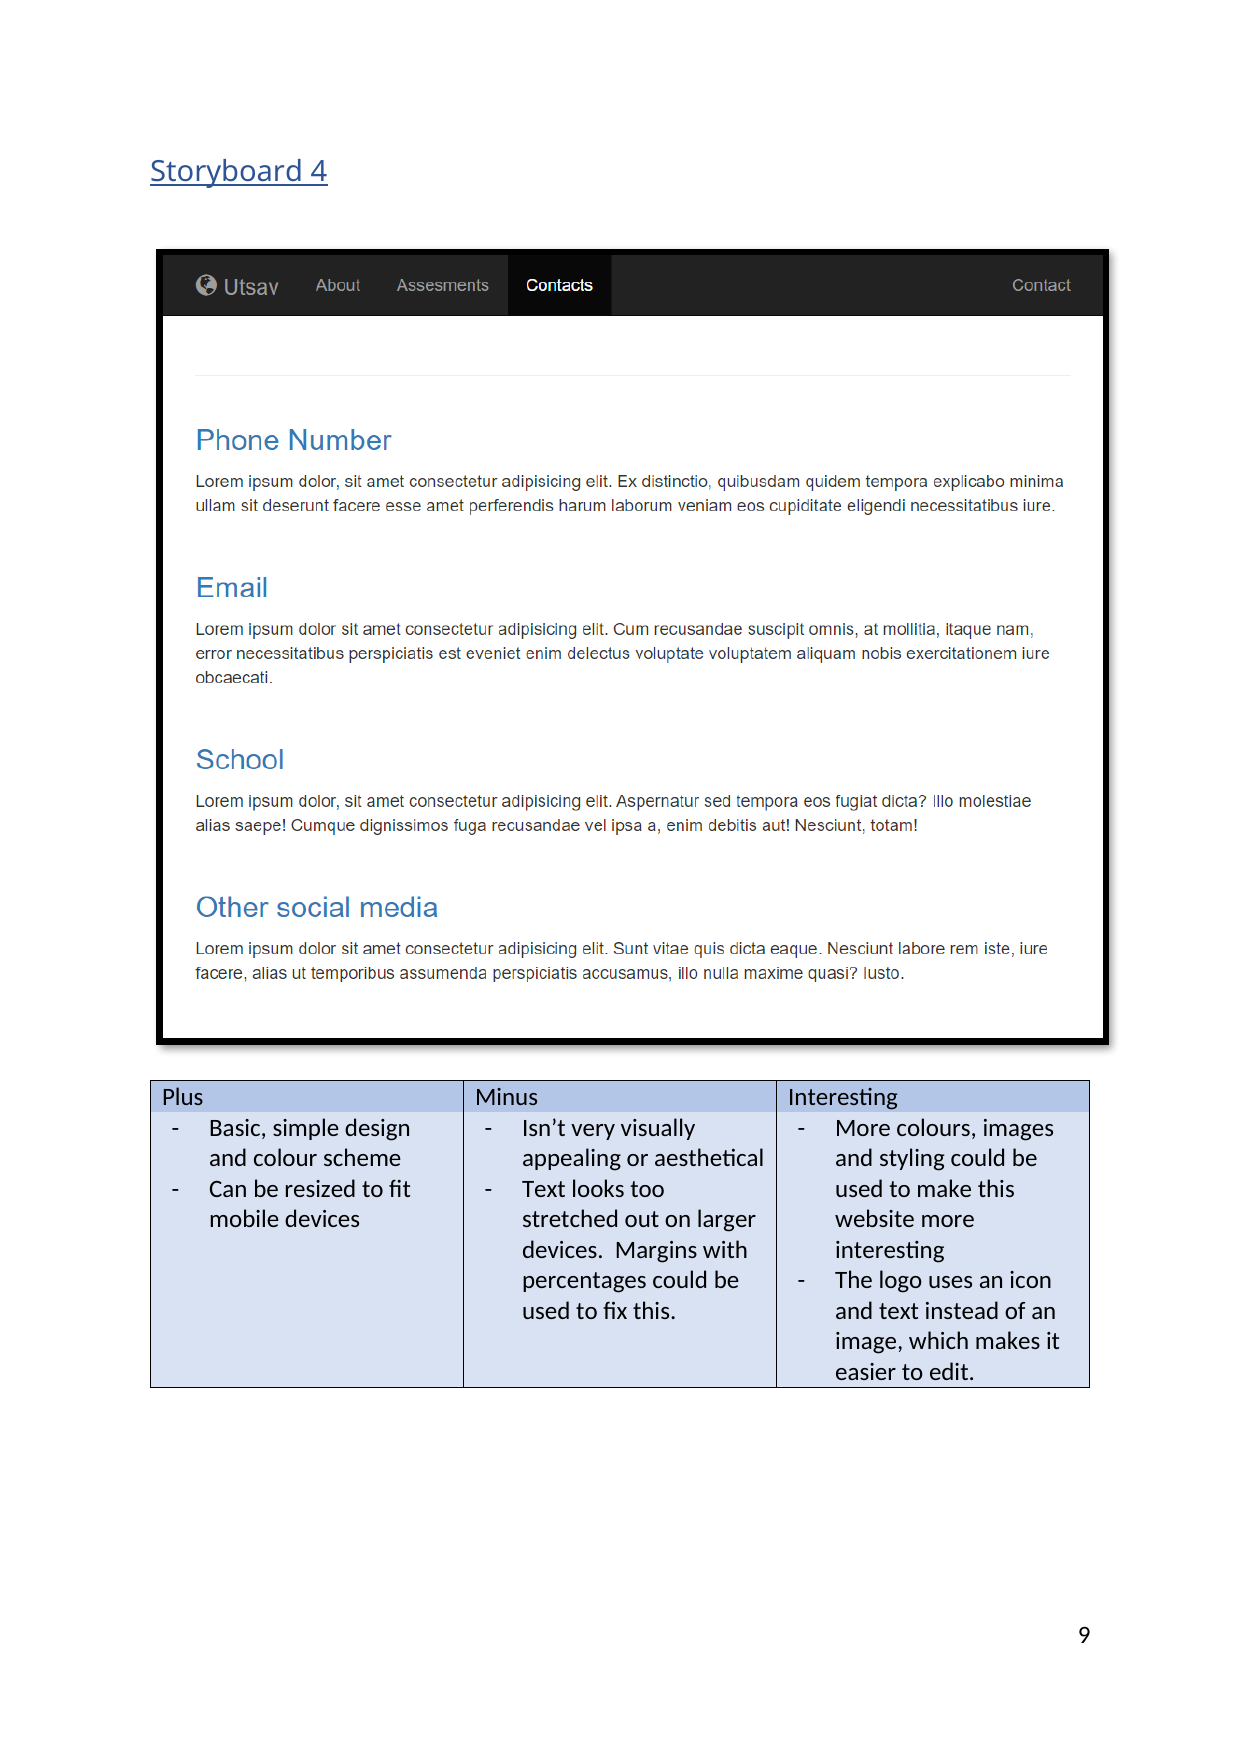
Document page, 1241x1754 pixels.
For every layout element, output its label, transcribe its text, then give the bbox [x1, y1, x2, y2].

table_cell Isn’t very visually appealing or aesthetical Text looks too stretched out on larger devices. Margins with percentages could be used to fix this. [464, 1112, 776, 1387]
table_cell Basic, simple design and colour scheme Can be resized to fit mobile devices [151, 1112, 463, 1387]
table_header Plus [151, 1081, 463, 1112]
table_cell More colours, images and styling could be used to make this website more interesting The logo uses an icon and text instead of an image, which makes it easier to edit. [777, 1112, 1089, 1387]
table_header Interesting [777, 1081, 1089, 1112]
subtitle Storyboard 4 [150, 150, 1090, 190]
table_header Minus [464, 1081, 776, 1112]
picture [163, 255, 1103, 1038]
